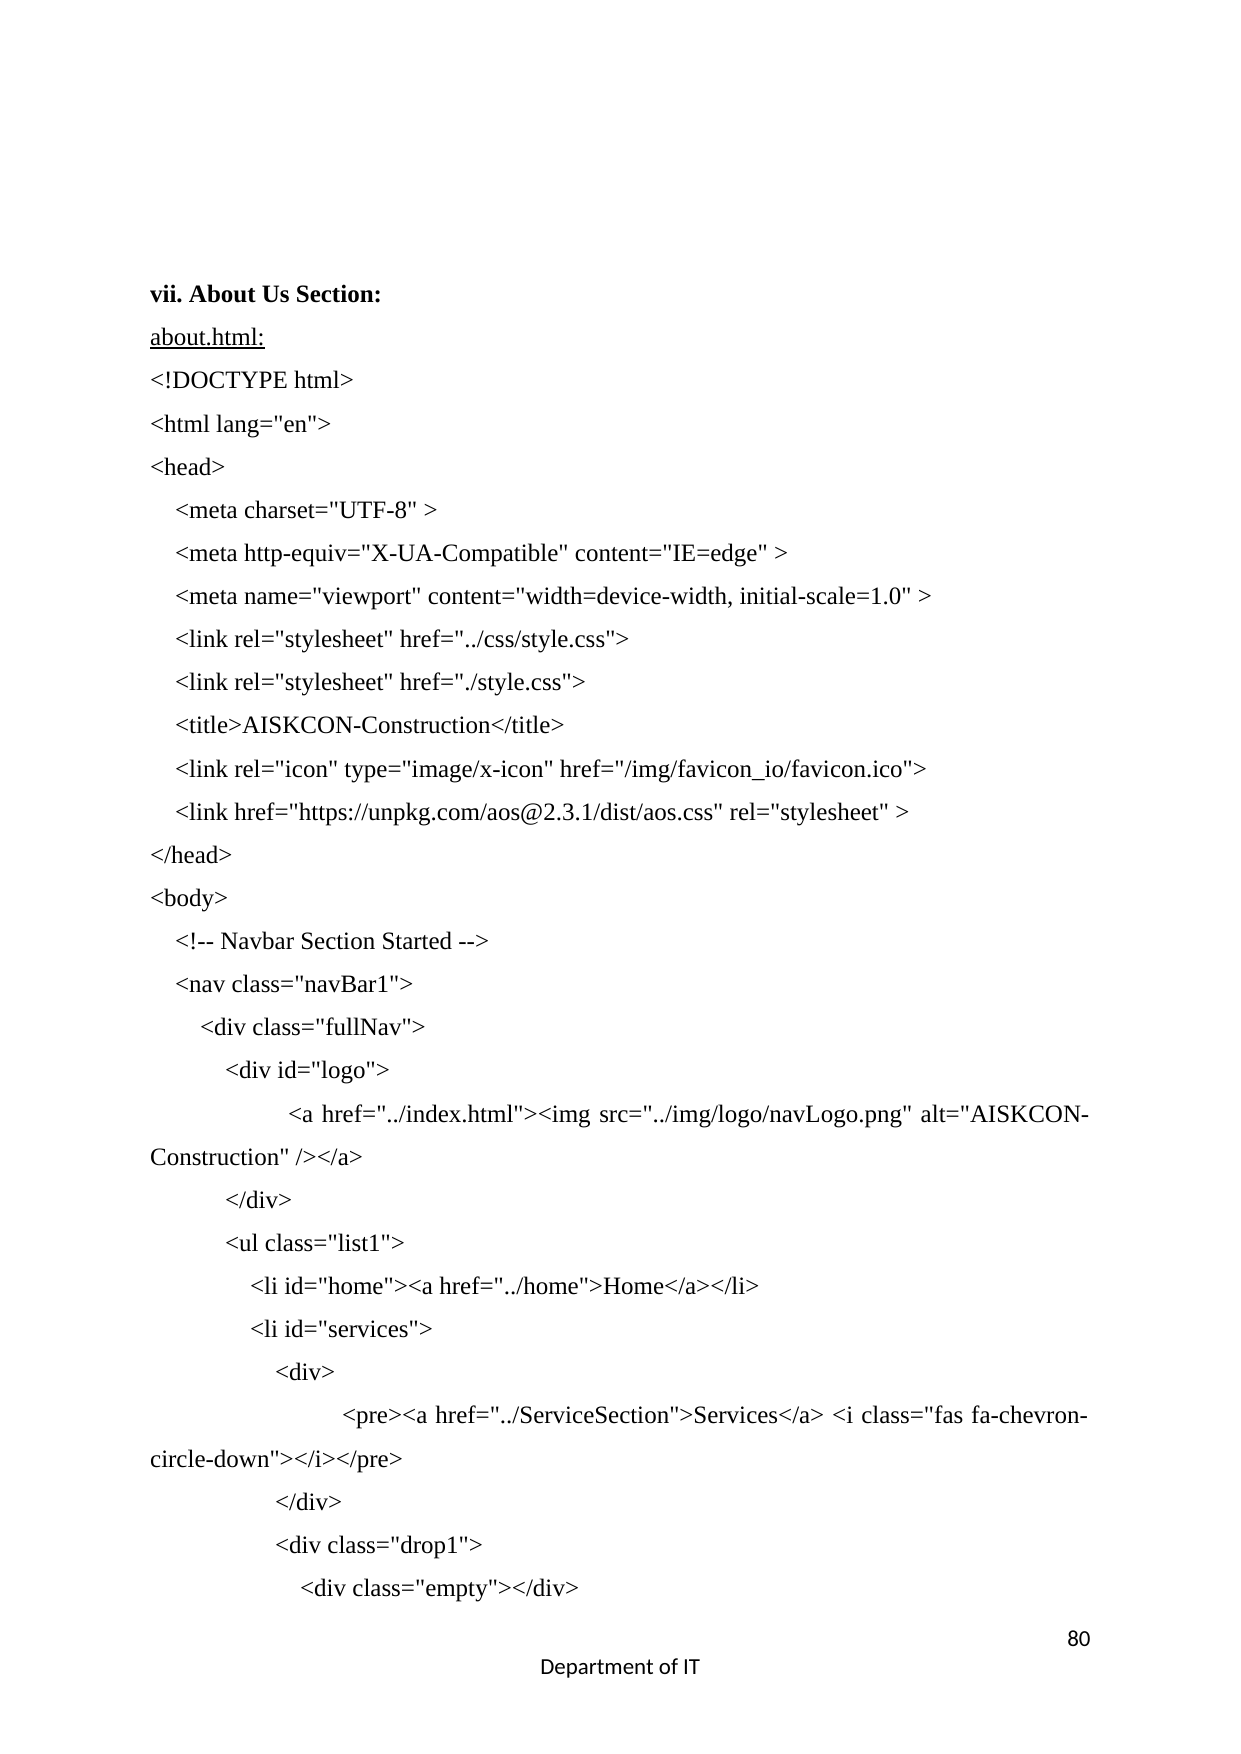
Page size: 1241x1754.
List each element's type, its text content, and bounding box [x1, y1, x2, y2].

list <meta name="viewport" content="width=device-width, initial-scale=1.0" > [150, 581, 1090, 610]
list <div class="fullNav"> [150, 1012, 1090, 1041]
list <head> [150, 452, 1090, 481]
list about.html: [150, 322, 1090, 351]
list <body> [150, 883, 1090, 912]
list <link href="https://unpkg.com/aos@2.3.1/dist/aos.css" rel="stylesheet" > [150, 797, 1090, 826]
list <!-- Navbar Section Started --> [150, 926, 1090, 955]
list <!DOCTYPE html> [150, 366, 1090, 394]
list </div> [150, 1185, 1090, 1214]
list vii. About Us Section: [150, 279, 1090, 308]
list <li id="services"> [150, 1314, 1090, 1343]
list <nav class="navBar1"> [150, 969, 1090, 998]
list </head> [150, 840, 1090, 869]
list <meta http-equiv="X-UA-Compatible" content="IE=edge" > [150, 538, 1090, 567]
list <html lang="en"> [150, 409, 1090, 437]
list </div> [150, 1487, 1090, 1516]
list <title>AISKCON-Construction</title> [150, 711, 1090, 739]
list <div id="logo"> [150, 1056, 1090, 1084]
list <div class="empty"></div> [150, 1573, 1090, 1602]
list <div> [150, 1357, 1090, 1386]
list <link rel="stylesheet" href="../css/style.css"> [150, 624, 1090, 653]
list <meta charset="UTF-8" > [150, 495, 1090, 524]
list <li id="home"><a href="../home">Home</a></li> [150, 1271, 1090, 1300]
list <ul class="list1"> [150, 1228, 1090, 1257]
list <link rel="stylesheet" href="./style.css"> [150, 667, 1090, 696]
list <div class="drop1"> [150, 1530, 1090, 1559]
list <link rel="icon" type="image/x-icon" href="/img/favicon_io/favicon.ico"> [150, 754, 1090, 782]
list <a href="../index.html"><img src="../img/logo/navLogo.png" alt="AISKCON-Construction" /></a> [150, 1099, 1090, 1171]
list <pre><a href="../ServiceSection">Services</a> <i class="fas fa-chevron-circle-down"></i></pre> [150, 1401, 1090, 1472]
